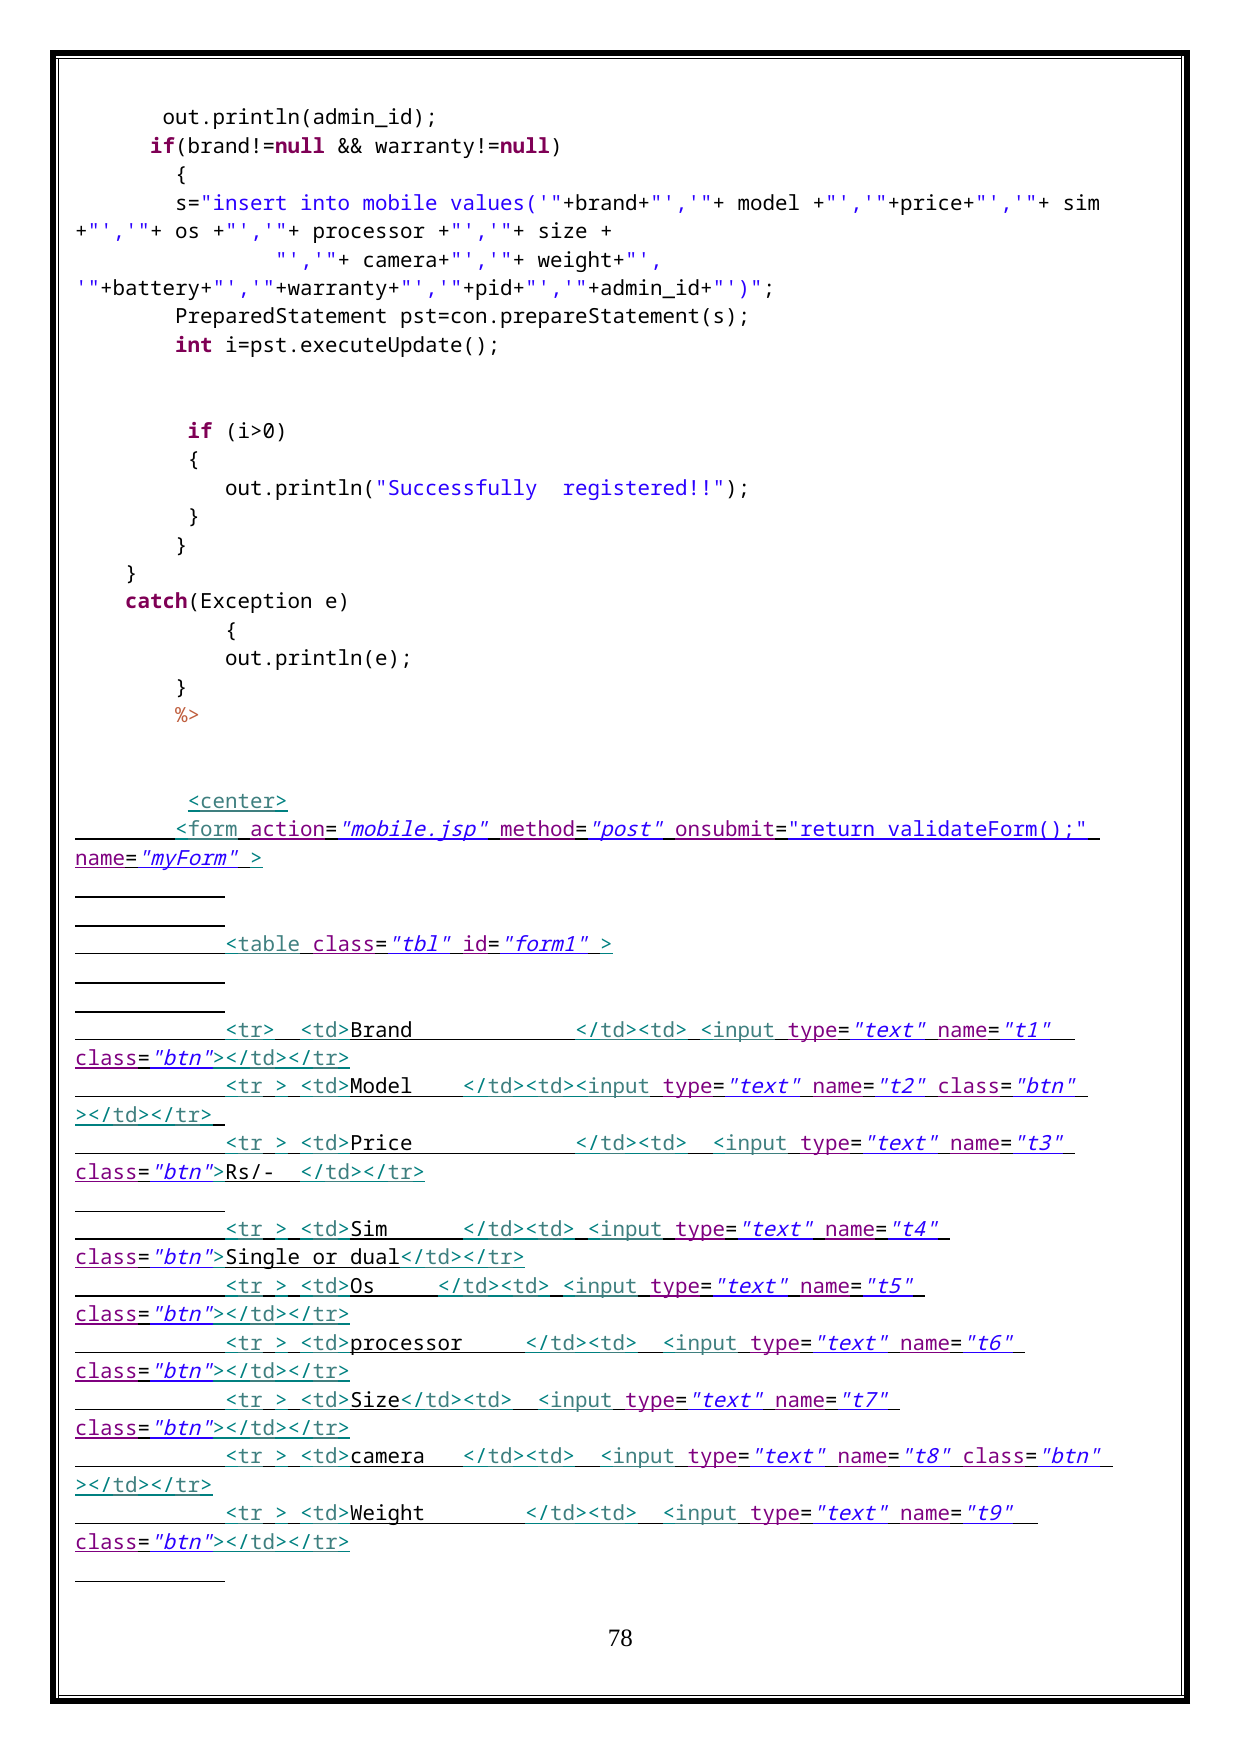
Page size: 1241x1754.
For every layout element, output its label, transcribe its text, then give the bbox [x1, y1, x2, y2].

text } [75, 530, 1165, 558]
text "','"+ camera+"','"+ weight+"', '"+battery+"','"+warranty+"','"+pid+"','"+admin_id+"')"; [75, 245, 1165, 302]
text { [75, 159, 1165, 188]
text } [75, 501, 1165, 530]
text int i=pst.executeUpdate(); [75, 330, 1165, 358]
text <tr > <td>camera </td><td> <input type="text" name="t8" class="btn" ></td></tr> [75, 1442, 1165, 1498]
text <tr > <td>Model </td><td><input type="text" name="t2" class="btn" ></td></tr> [75, 1072, 1165, 1128]
text %> [75, 700, 1165, 729]
text PreparedStatement pst=con.prepareStatement(s); [75, 302, 1165, 330]
text <center> [75, 786, 1165, 814]
text <form action="mobile.jsp" method="post" onsubmit="return validateForm();" name="myForm" > [75, 814, 1165, 871]
text <tr > <td>processor </td><td> <input type="text" name="t6" class="btn"></td></tr> [75, 1328, 1165, 1385]
text out.println(admin_id); [75, 102, 1165, 131]
text <table class="tbl" id="form1" > [75, 929, 1165, 957]
text catch(Exception e) [75, 587, 1165, 615]
text s="insert into mobile values('"+brand+"','"+ model +"','"+price+"','"+ sim +"','"+ os +"','"+ processor +"','"+ size + [75, 188, 1165, 245]
text } [75, 672, 1165, 700]
text out.println("Successfully registered!!"); [75, 473, 1165, 501]
text <tr > <td>Price </td><td> <input type="text" name="t3" class="btn">Rs/- </td></tr> [75, 1128, 1165, 1185]
text } [75, 558, 1165, 587]
text <tr > <td>Sim </td><td> <input type="text" name="t4" class="btn">Single or dual</td></tr> [75, 1214, 1165, 1271]
text <tr > <td>Size</td><td> <input type="text" name="t7" class="btn"></td></tr> [75, 1385, 1165, 1442]
text if(brand!=null && warranty!=null) [75, 131, 1165, 159]
text <tr > <td>Weight </td><td> <input type="text" name="t9" class="btn"></td></tr> [75, 1498, 1165, 1555]
text { [75, 615, 1165, 643]
text if (i>0) [75, 416, 1165, 444]
text { [75, 444, 1165, 473]
text out.println(e); [75, 643, 1165, 672]
text <tr> <td>Brand </td><td> <input type="text" name="t1" class="btn"></td></tr> [75, 1015, 1165, 1072]
text <tr > <td>Os </td><td> <input type="text" name="t5" class="btn"></td></tr> [75, 1271, 1165, 1328]
